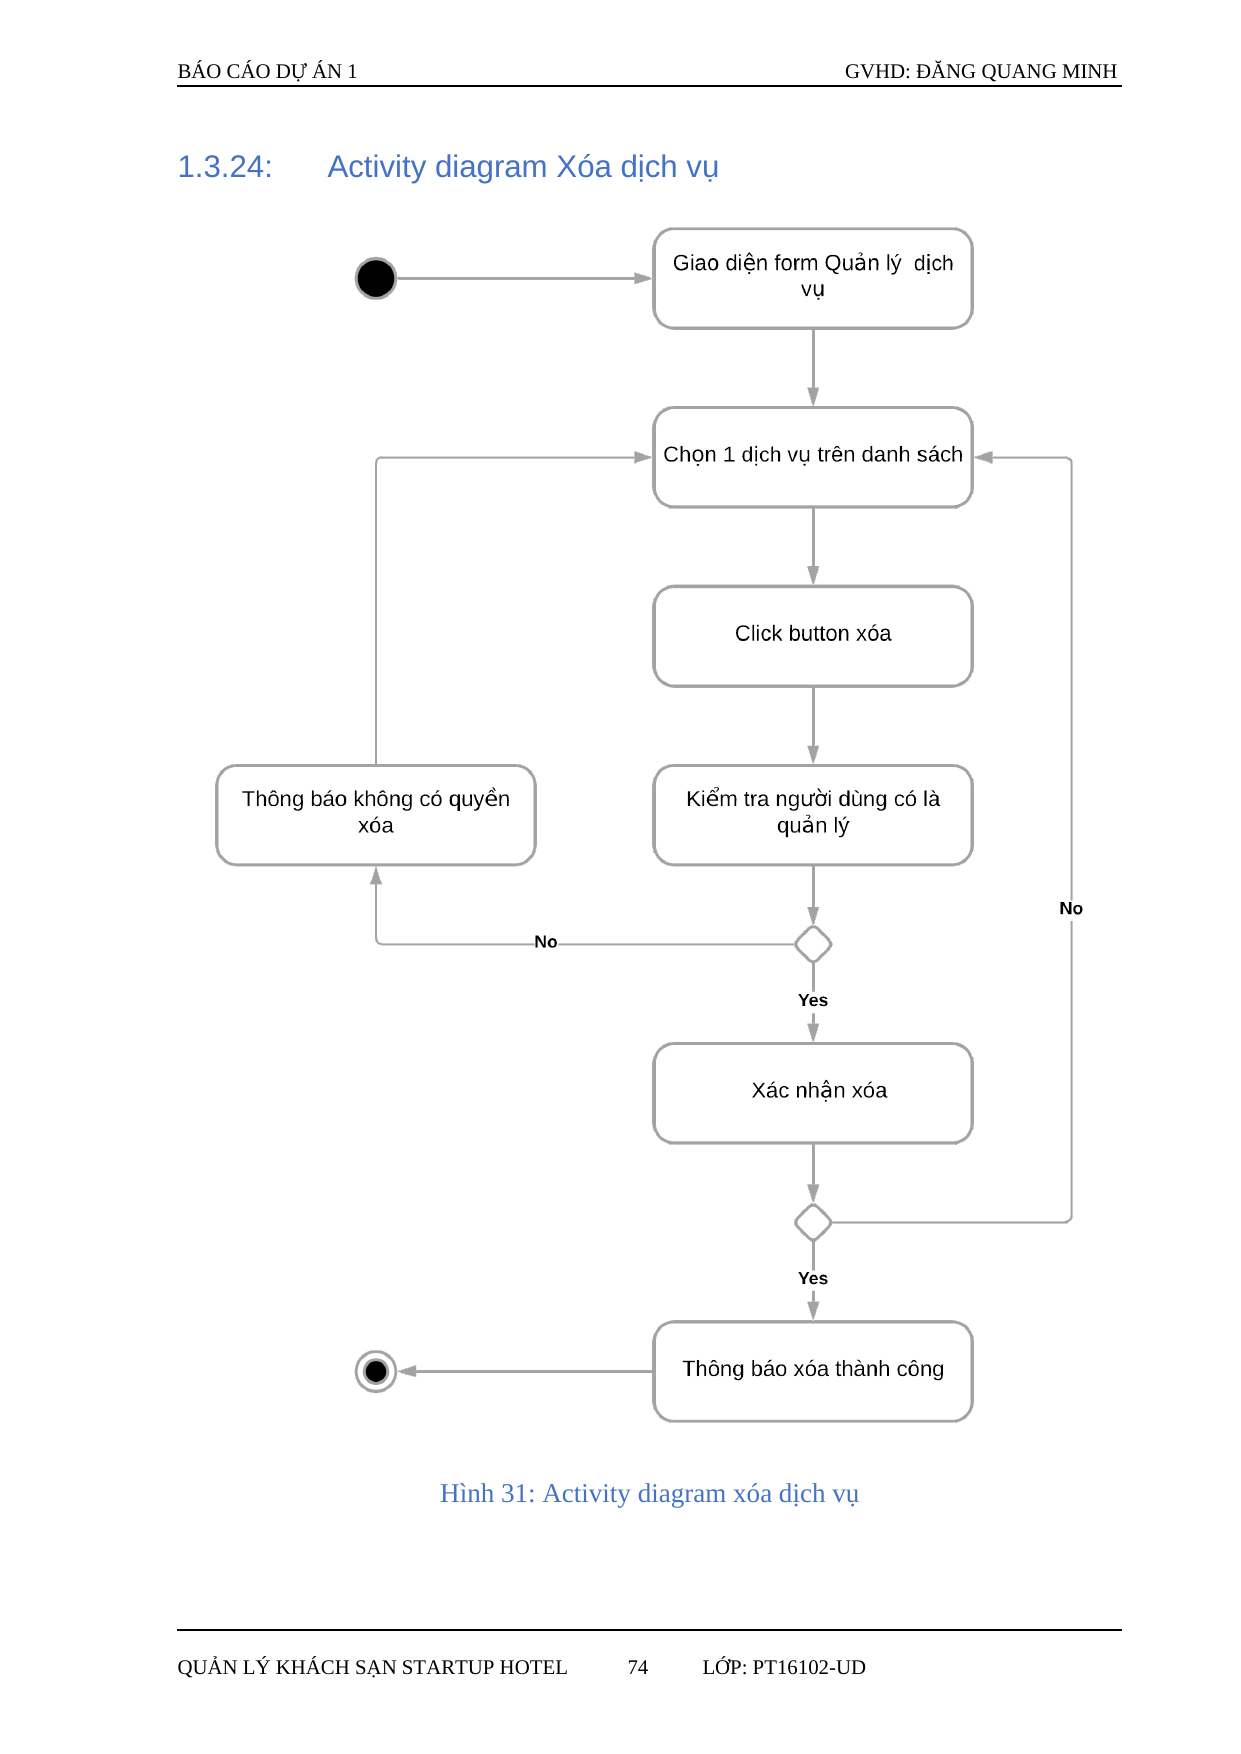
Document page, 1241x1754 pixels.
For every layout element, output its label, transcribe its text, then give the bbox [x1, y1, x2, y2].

picture [177, 190, 1123, 1461]
subtitle Activity diagram Xóa dịch vụ [177, 148, 1122, 184]
text Hình 31: Activity diagram xóa dịch vụ [177, 1477, 1122, 1508]
